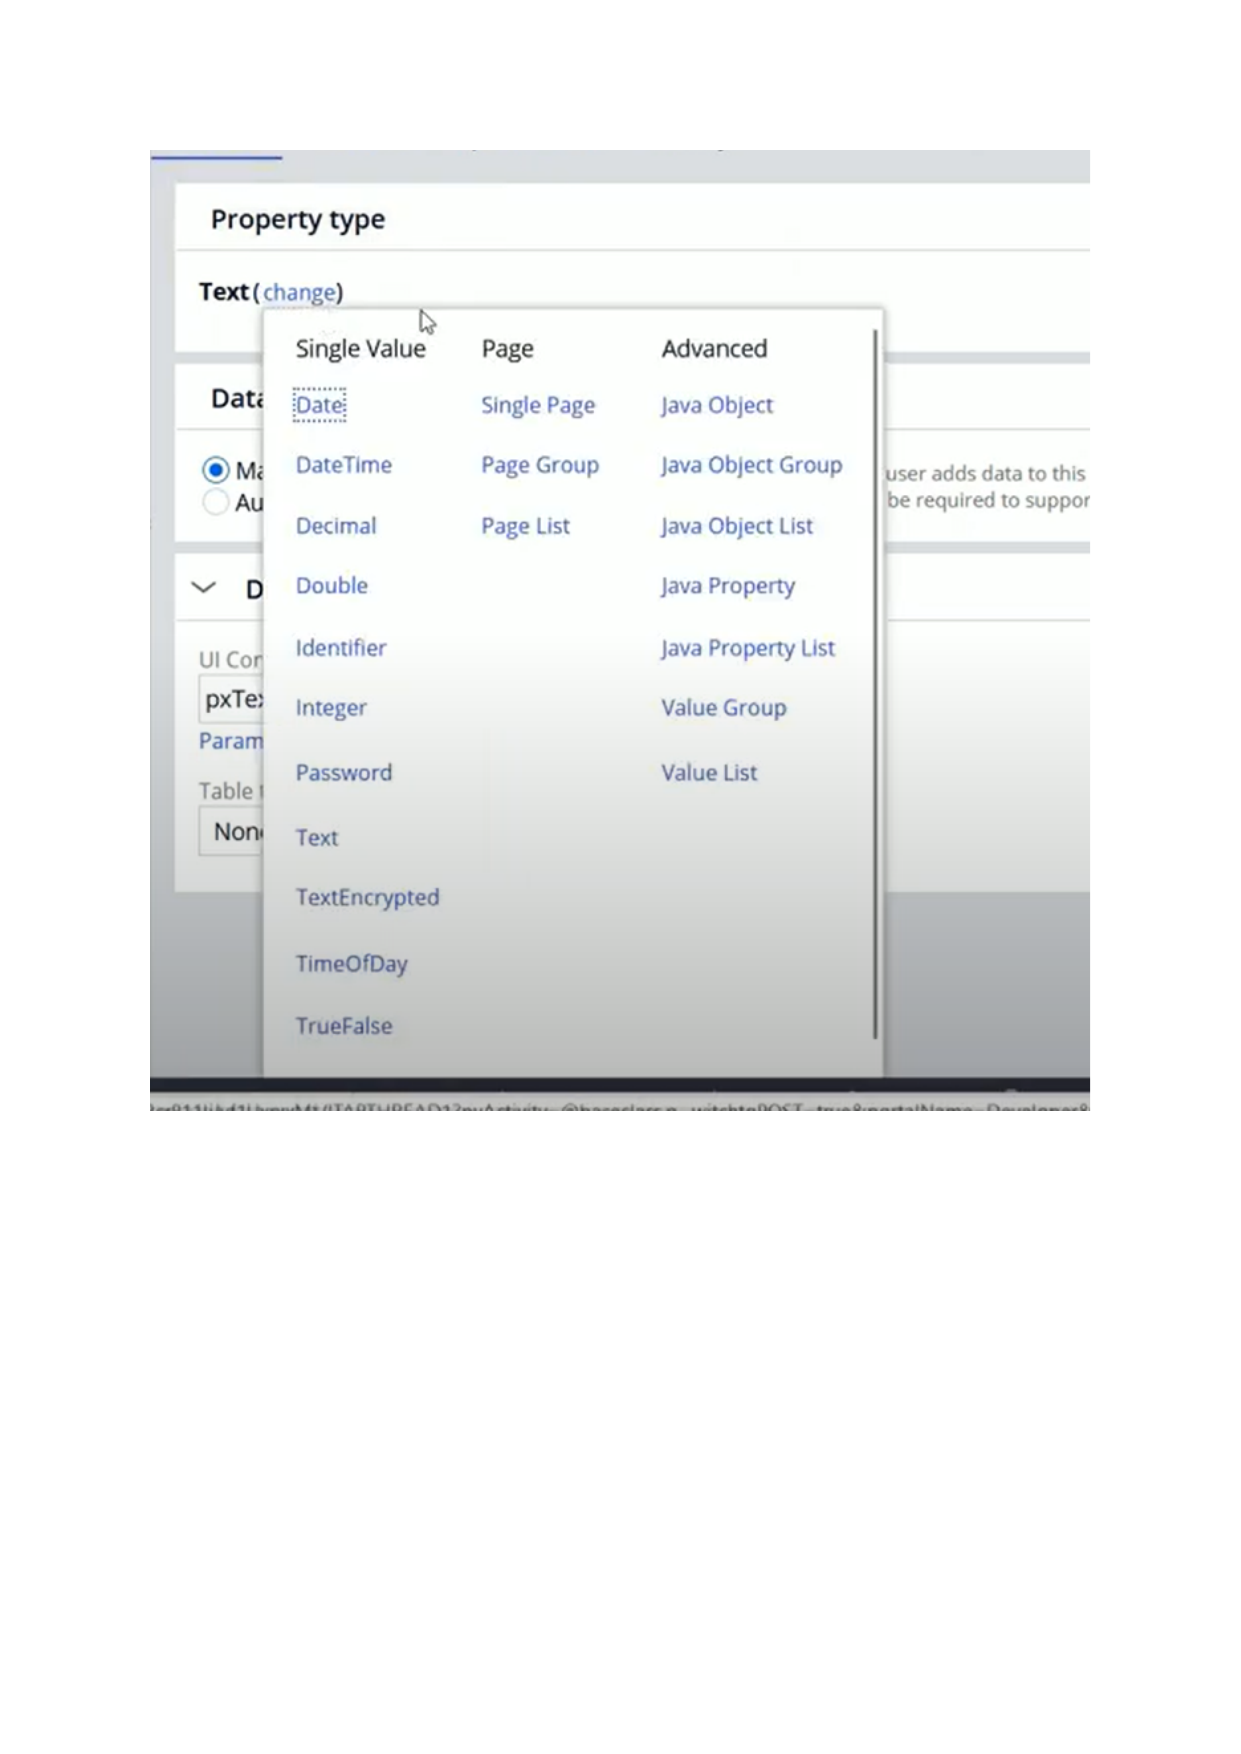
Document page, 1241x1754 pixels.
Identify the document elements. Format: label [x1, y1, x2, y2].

picture [150, 150, 1091, 1111]
